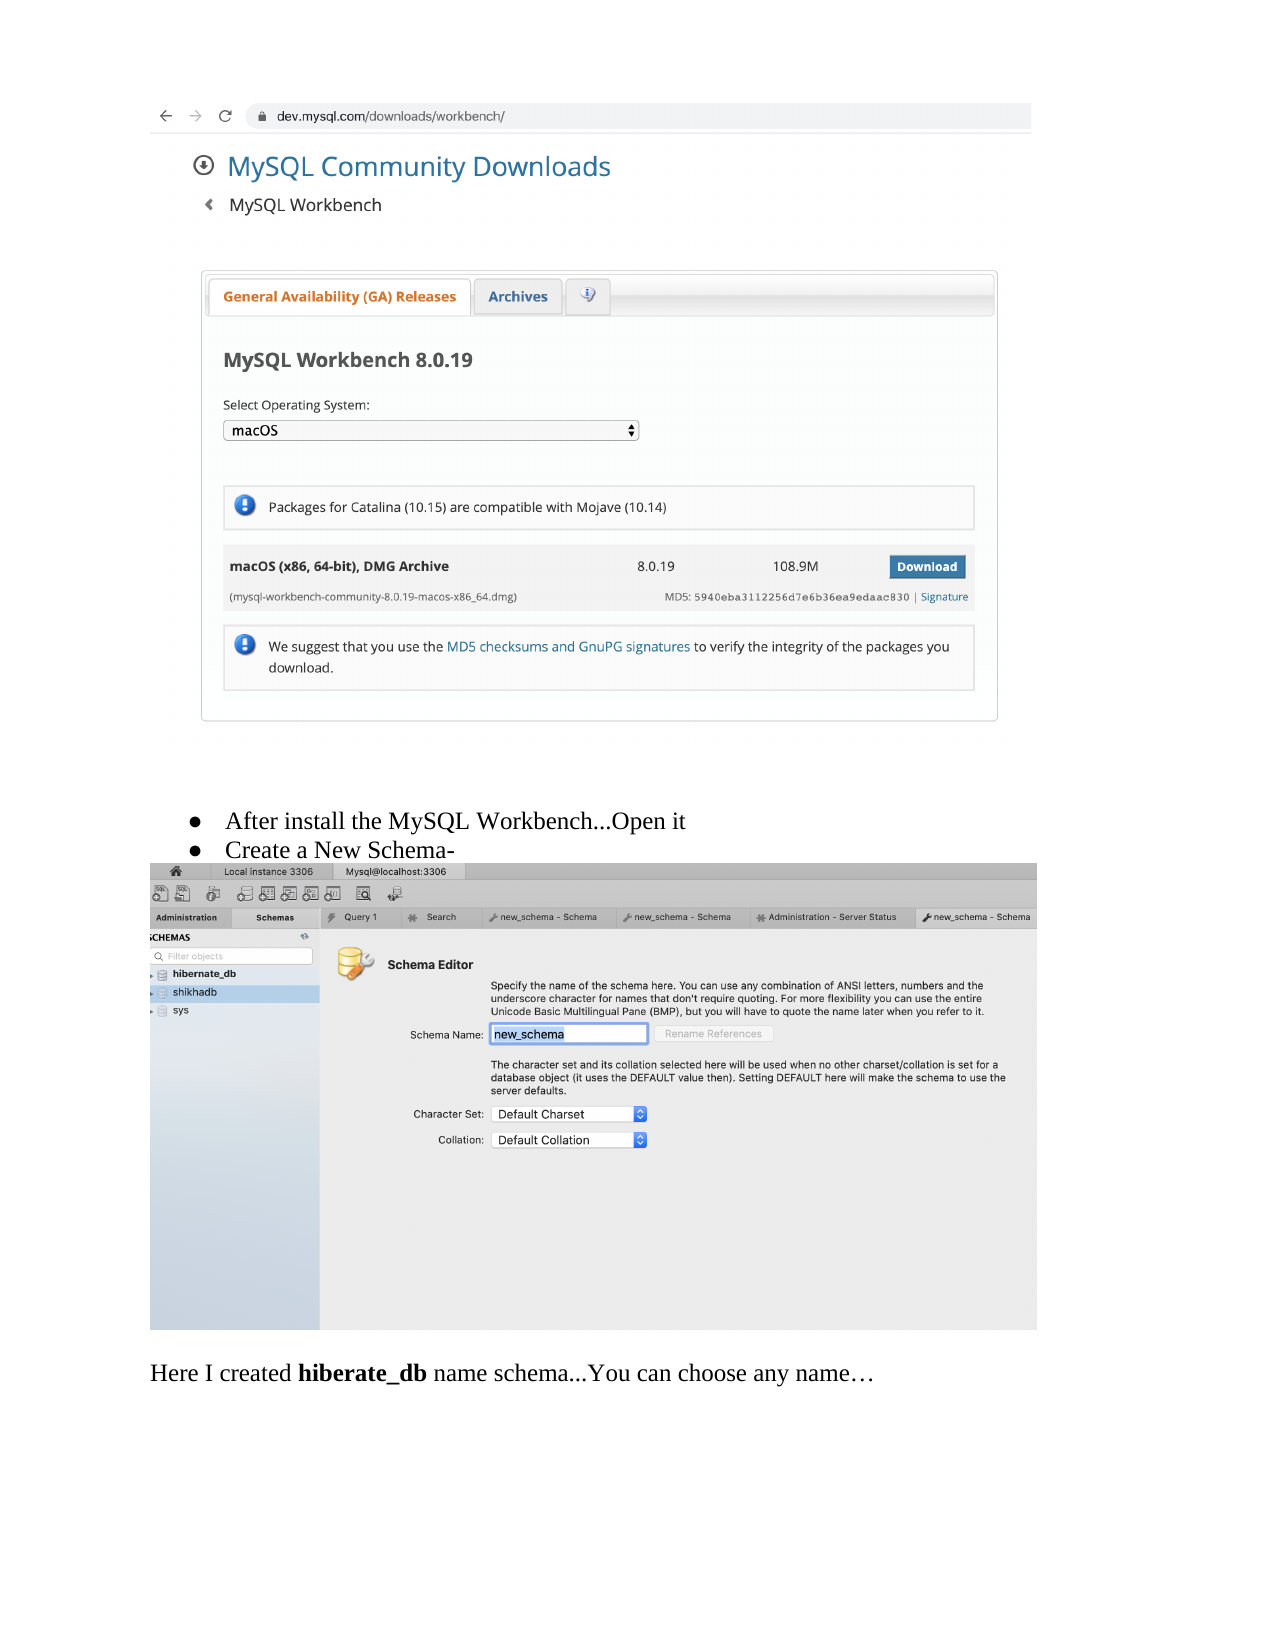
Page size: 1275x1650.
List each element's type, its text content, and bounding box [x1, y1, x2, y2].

list After install the MySQL Workbench...Open it [187, 806, 1125, 835]
list Create a New Schema- [187, 835, 1125, 863]
text Here I created hiberate_db name schema...You can choose any name… [150, 1358, 1125, 1387]
picture [150, 863, 1037, 1330]
picture [150, 103, 1032, 749]
